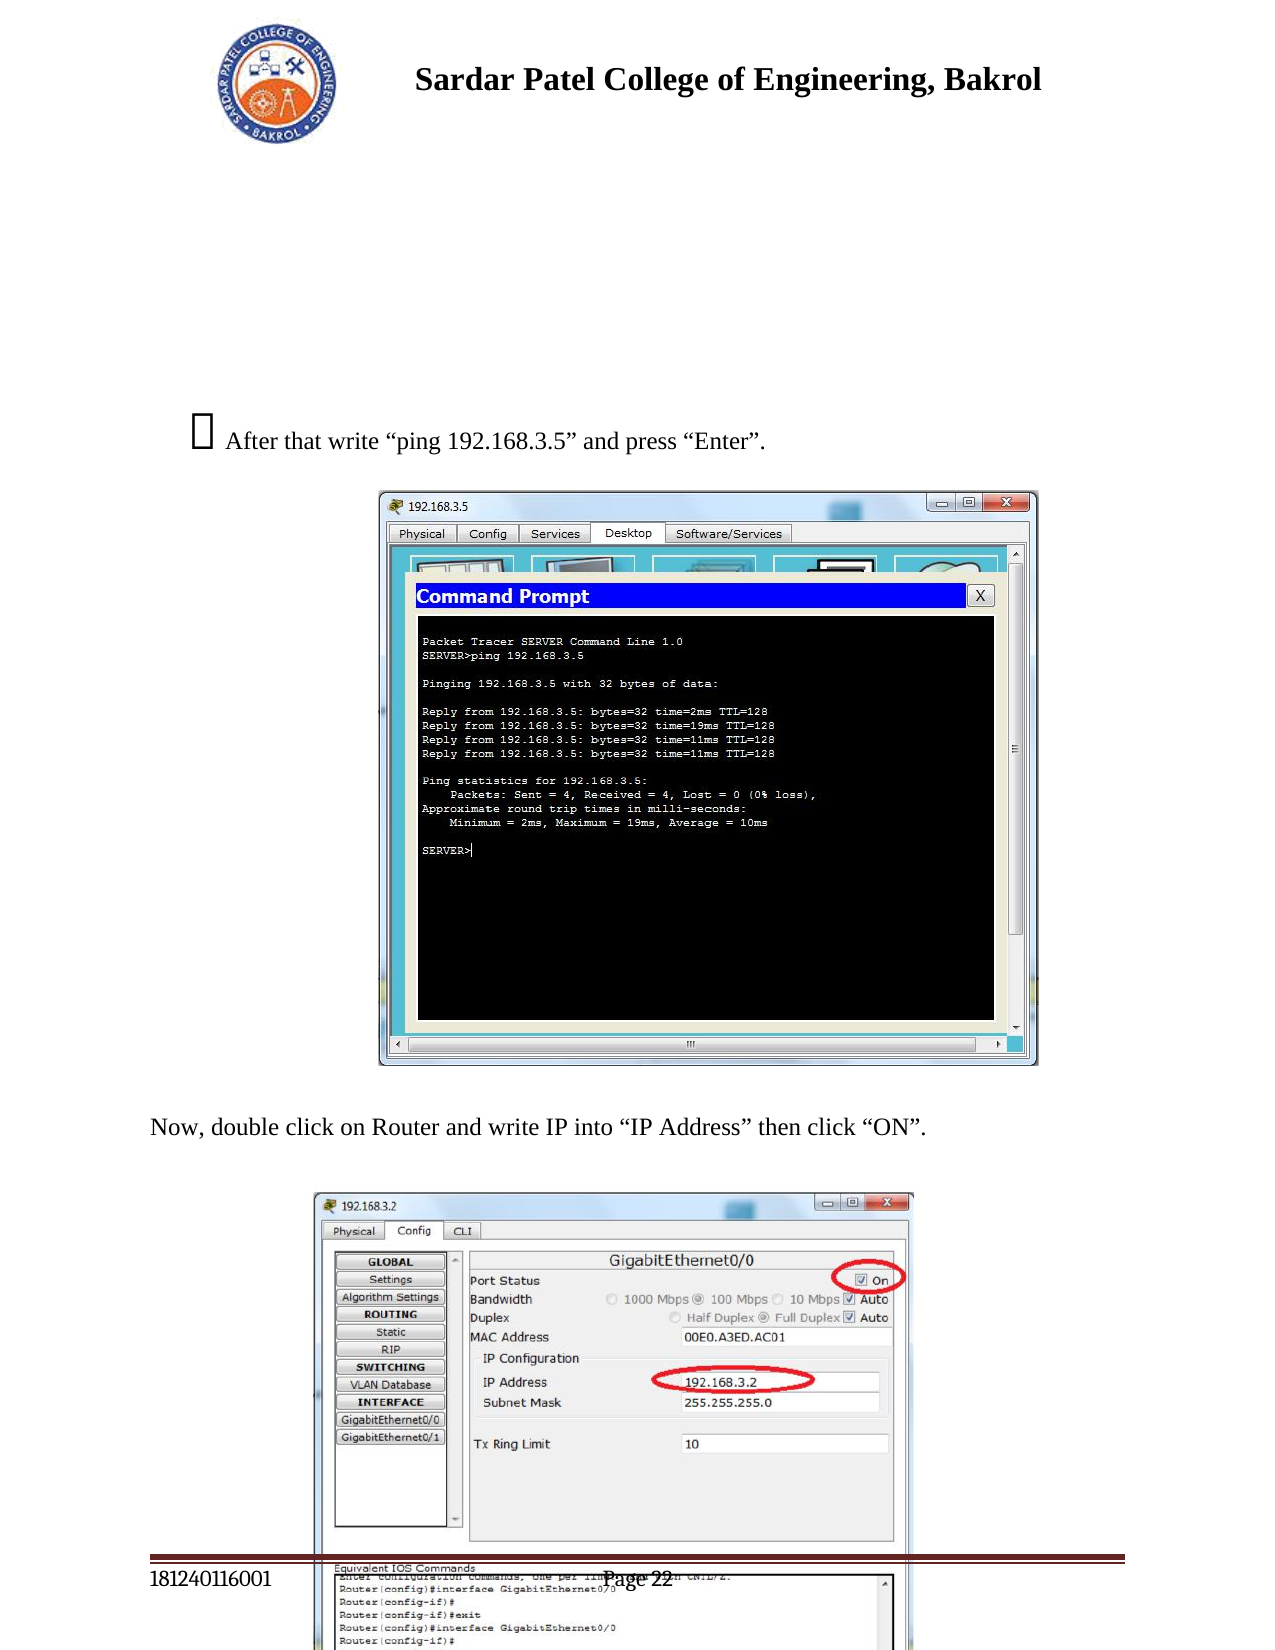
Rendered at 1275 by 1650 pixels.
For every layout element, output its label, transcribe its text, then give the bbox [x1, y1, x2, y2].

picture [378, 490, 1039, 1066]
picture [187, 17, 367, 147]
picture [304, 1564, 920, 1650]
list After that write “ping 192.168.3.5” and press “Enter”. [187, 396, 1125, 464]
text Now, double click on Router and write IP into “IP Address” then click “ON”. [150, 1112, 1125, 1141]
picture [304, 1182, 920, 1554]
